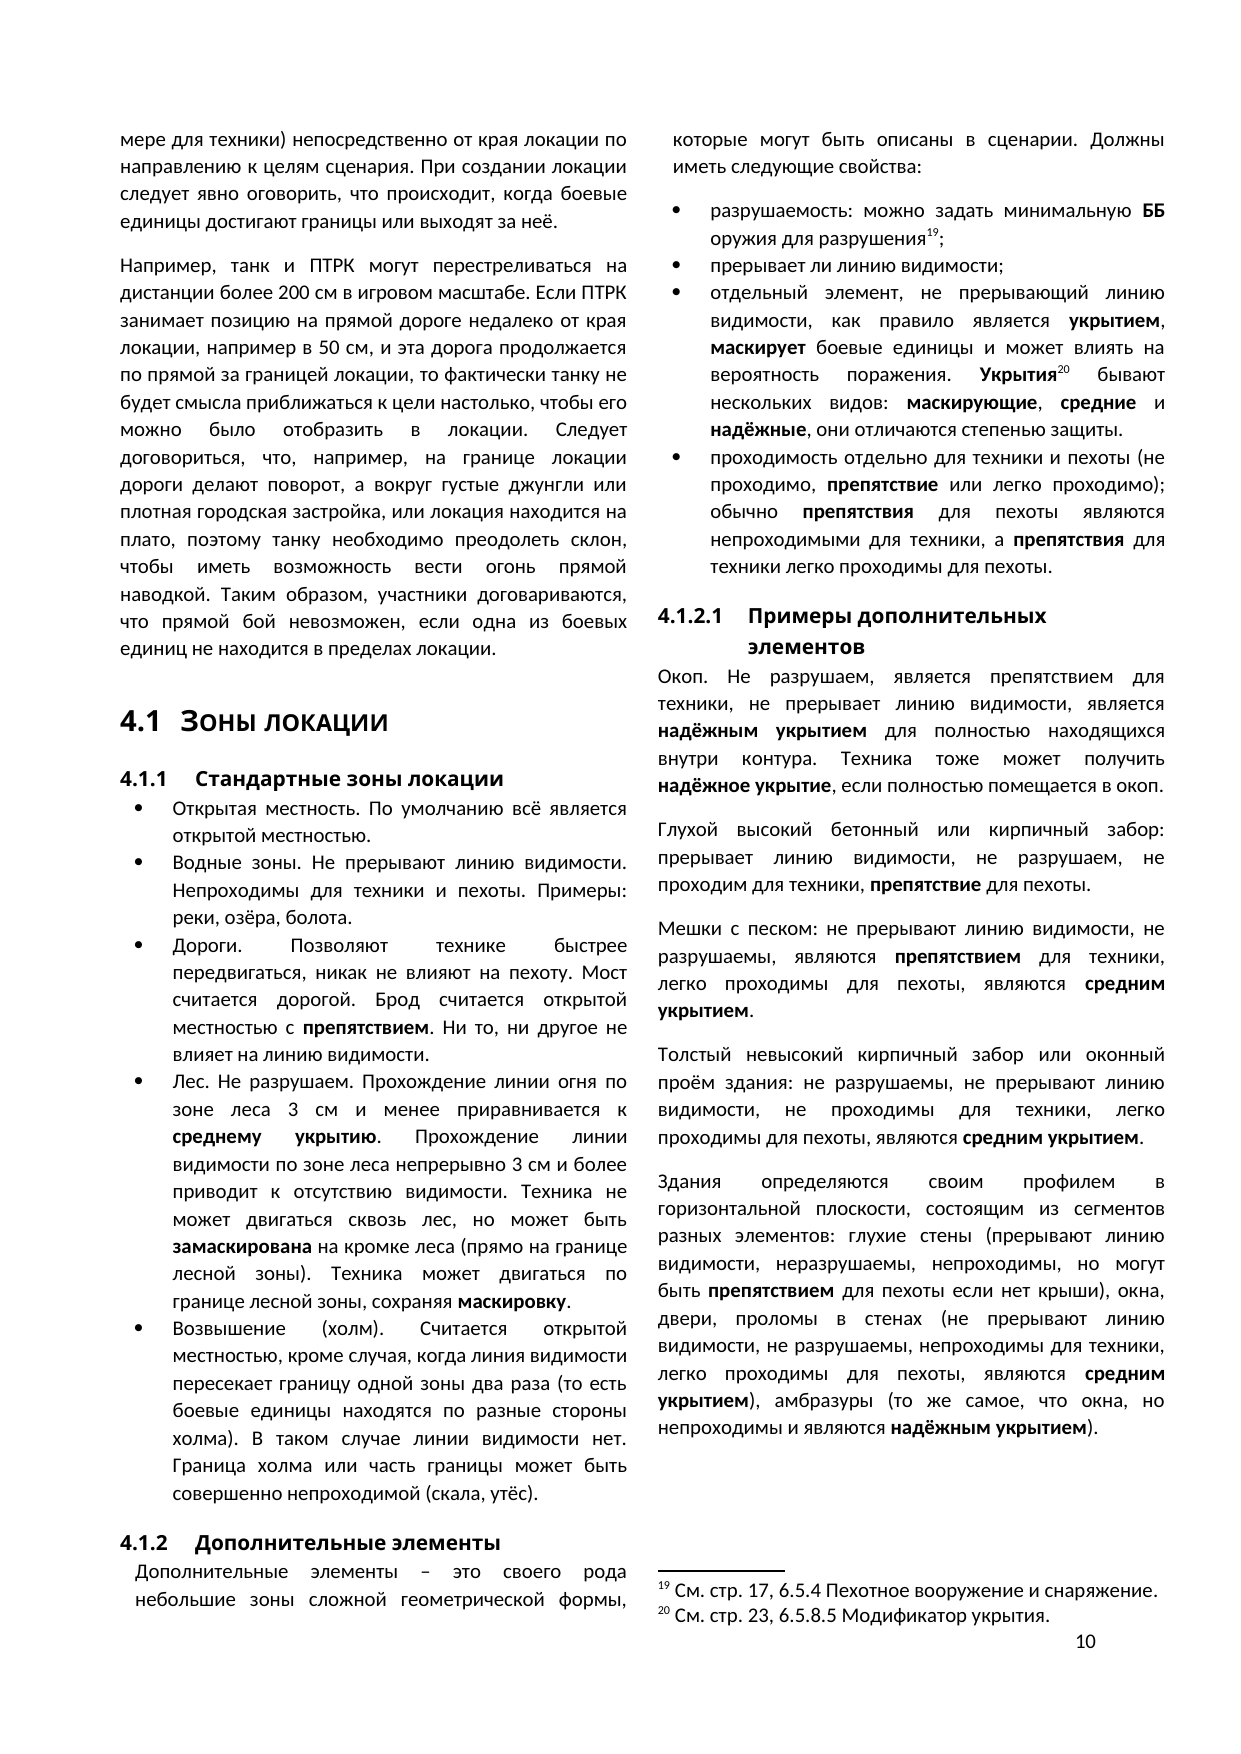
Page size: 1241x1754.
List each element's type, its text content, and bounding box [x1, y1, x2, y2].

list Возвышение (холм). Считается открытой местностью, кроме случая, когда линия видимости пересекает границу одной зоны два раза (то есть боевые единицы находятся по разные стороны холма). В таком случае линии видимости нет. Граница холма или часть границы может быть совершенно непроходимой (скала, утёс). [135, 1315, 628, 1505]
subtitle Примеры дополнительных элементов [658, 602, 1165, 661]
text Например, танк и ПТРК могут перестреливаться на дистанции более 200 см в игровом масштабе. Если ПТРК занимает позицию на прямой дороге недалеко от края локации, например в 50 см, и эта дорога продолжается по прямой за границей локации, то фактически танку не будет смысла приближаться к цели настолько, чтобы его можно было отобразить в локации. Следует договориться, что, например, на границе локации дороги делают поворот, а вокруг густые джунгли или плотная городская застройка, или локация находится на плато, поэтому танку необходимо преодолеть склон, чтобы иметь возможность вести огонь прямой наводкой. Таким образом, участники договариваются, что прямой бой невозможен, если одна из боевых единиц не находится в пределах локации. [120, 252, 628, 661]
list прерывает ли линию видимости; [673, 252, 1165, 277]
text Мешки с песком: не прерывают линию видимости, не разрушаемы, являются препятствием для техники, легко проходимы для пехоты, являются средним укрытием. [658, 915, 1165, 1023]
list Водные зоны. Не прерывают линию видимости. Непроходимы для техники и пехоты. Примеры: реки, озёра, болота. [135, 849, 628, 930]
subtitle Дополнительные элементы [120, 1528, 628, 1556]
list Дороги. Позволяют технике быстрее передвигаться, никак не влияют на пехоту. Мост считается дорогой. Брод считается открытой местностью с препятствием. Ни то, ни другое не влияет на линию видимости. [135, 932, 628, 1067]
text Дополнительные элементы – это своего рода небольшие зоны сложной геометрической формы, которые могут быть описаны в сценарии. Должны иметь следующие свойства: [135, 1558, 628, 1611]
list Лес. Не разрушаем. Прохождение линии огня по зоне леса 3 см и менее приравнивается к среднему укрытию. Прохождение линии видимости по зоне леса непрерывно 3 см и более приводит к отсутствию видимости. Техника не может двигаться сквозь лес, но может быть замаскирована на кромке леса (прямо на границе лесной зоны). Техника может двигаться по границе лесной зоны, сохраняя маскировку. [135, 1069, 628, 1313]
subtitle Зоны локации [120, 701, 628, 740]
subtitle Стандартные зоны локации [120, 764, 628, 793]
list отдельный элемент, не прерывающий линию видимости, как правило является укрытием, маскирует боевые единицы и может влиять на вероятность поражения. Укрытия бывают нескольких видов: маскирующие, средние и надёжные, они отличаются степенью защиты. [673, 279, 1165, 442]
text Дополнительные элементы – это своего рода небольшие зоны сложной геометрической формы, которые могут быть описаны в сценарии. Должны иметь следующие свойства: [673, 126, 1165, 179]
text Окоп. Не разрушаем, является препятствием для техники, не прерывает линию видимости, является надёжным укрытием для полностью находящихся внутри контура. Техника тоже может получить надёжное укрытие, если полностью помещается в окоп. [658, 663, 1165, 798]
text Толстый невысокий кирпичный забор или оконный проём здания: не разрушаемы, не прерывают линию видимости, не проходимы для техники, легко проходимы для пехоты, являются средним укрытием. [658, 1042, 1165, 1149]
text Здания определяются своим профилем в горизонтальной плоскости, состоящим из сегментов разных элементов: глухие стены (прерывают линию видимости, неразрушаемы, непроходимы, но могут быть препятствием для пехоты если нет крыши), окна, двери, проломы в стенах (не прерывают линию видимости, не разрушаемы, непроходимы для техники, легко проходимы для пехоты, являются средним укрытием), амбразуры (то же самое, что окна, но непроходимы и являются надёжным укрытием). [658, 1168, 1165, 1440]
text Глухой высокий бетонный или кирпичный забор: прерывает линию видимости, не разрушаем, не проходим для техники, препятствие для пехоты. [658, 817, 1165, 897]
list Открытая местность. По умолчанию всё является открытой местностью. [135, 795, 628, 848]
list разрушаемость: можно задать минимальную ББ оружия для разрушения; [673, 197, 1165, 250]
list проходимость отдельно для техники и пехоты (не проходимо, препятствие или легко проходимо); обычно препятствия для пехоты являются непроходимыми для техники, а препятствия для техники легко проходимы для пехоты. [673, 444, 1165, 579]
